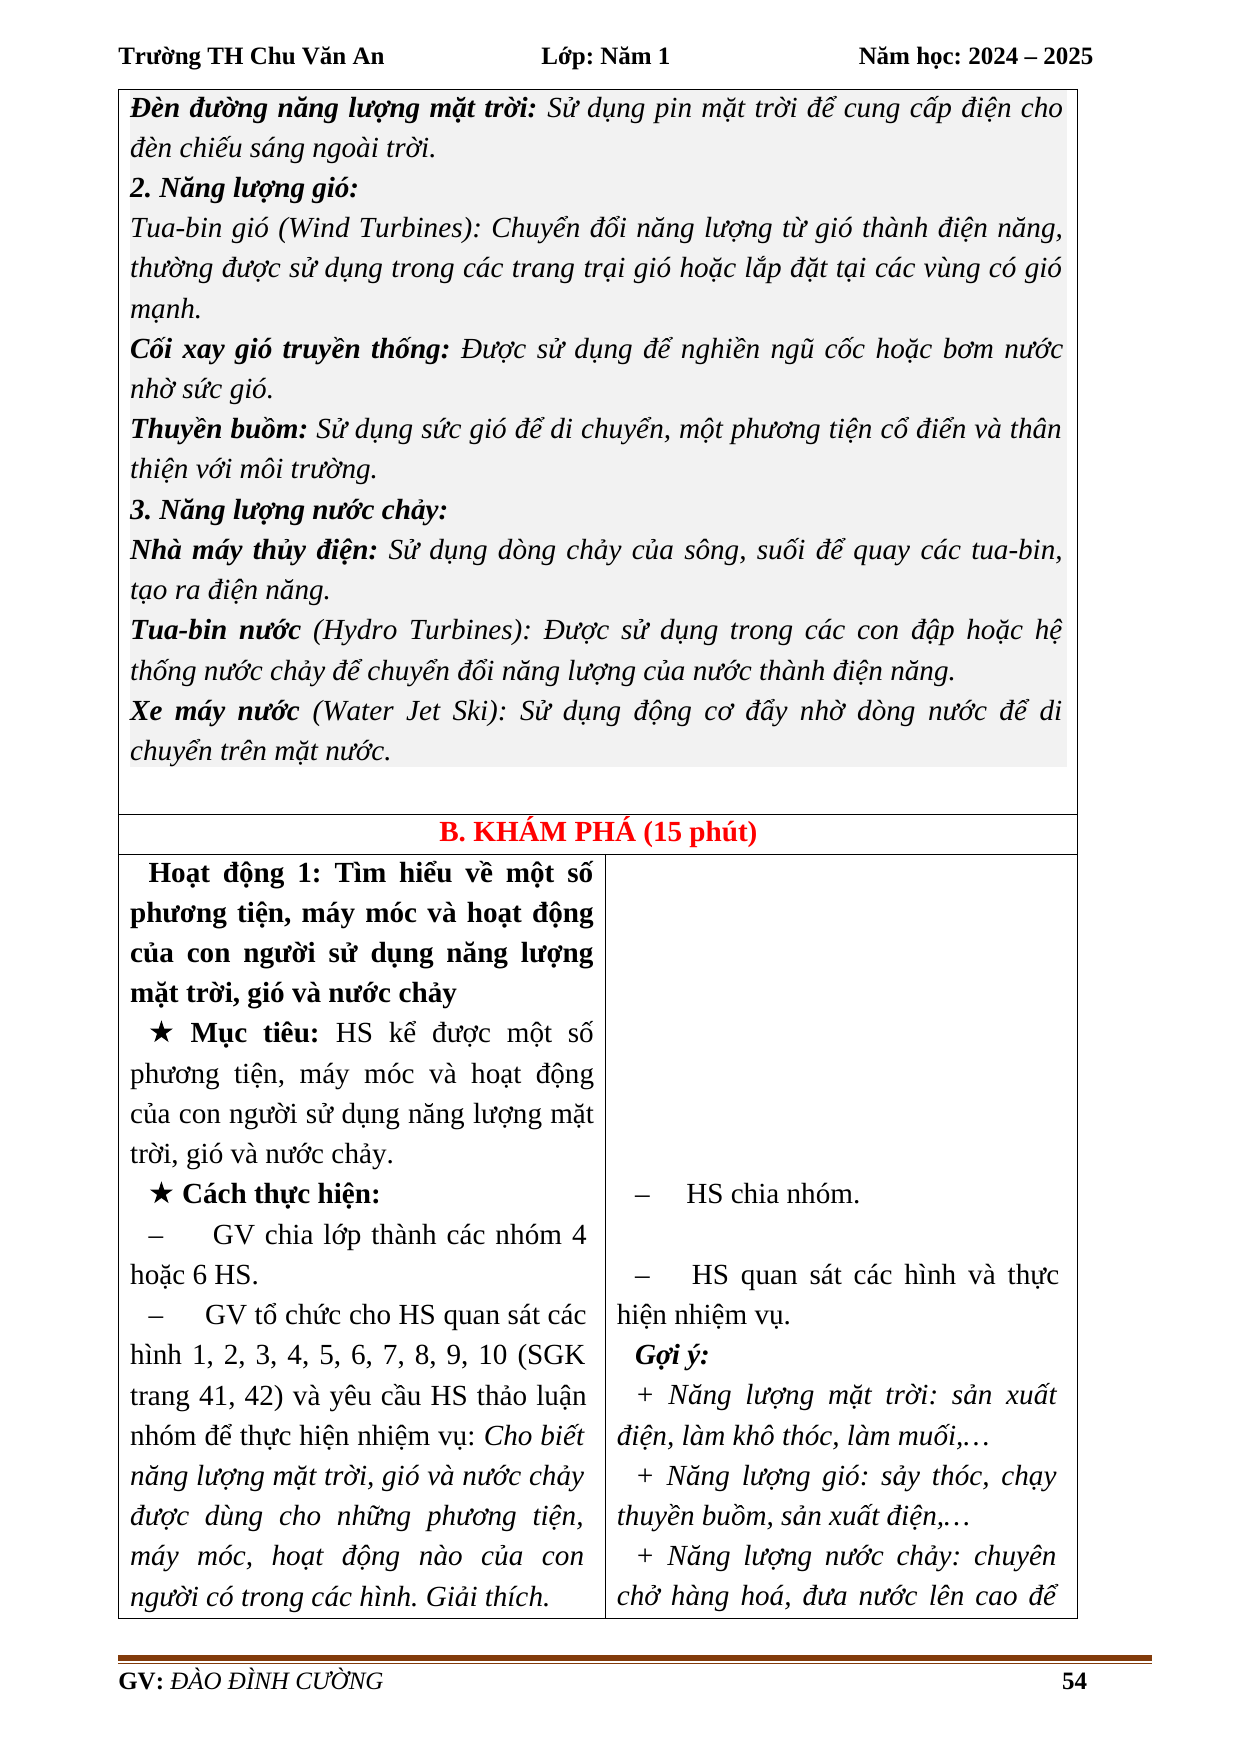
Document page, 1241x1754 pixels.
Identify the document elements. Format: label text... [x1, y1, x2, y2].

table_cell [119, 855, 605, 1618]
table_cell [606, 855, 1077, 1618]
table_cell B. KHÁM PHÁ (15 phút) [119, 815, 1077, 854]
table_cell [119, 90, 1077, 813]
